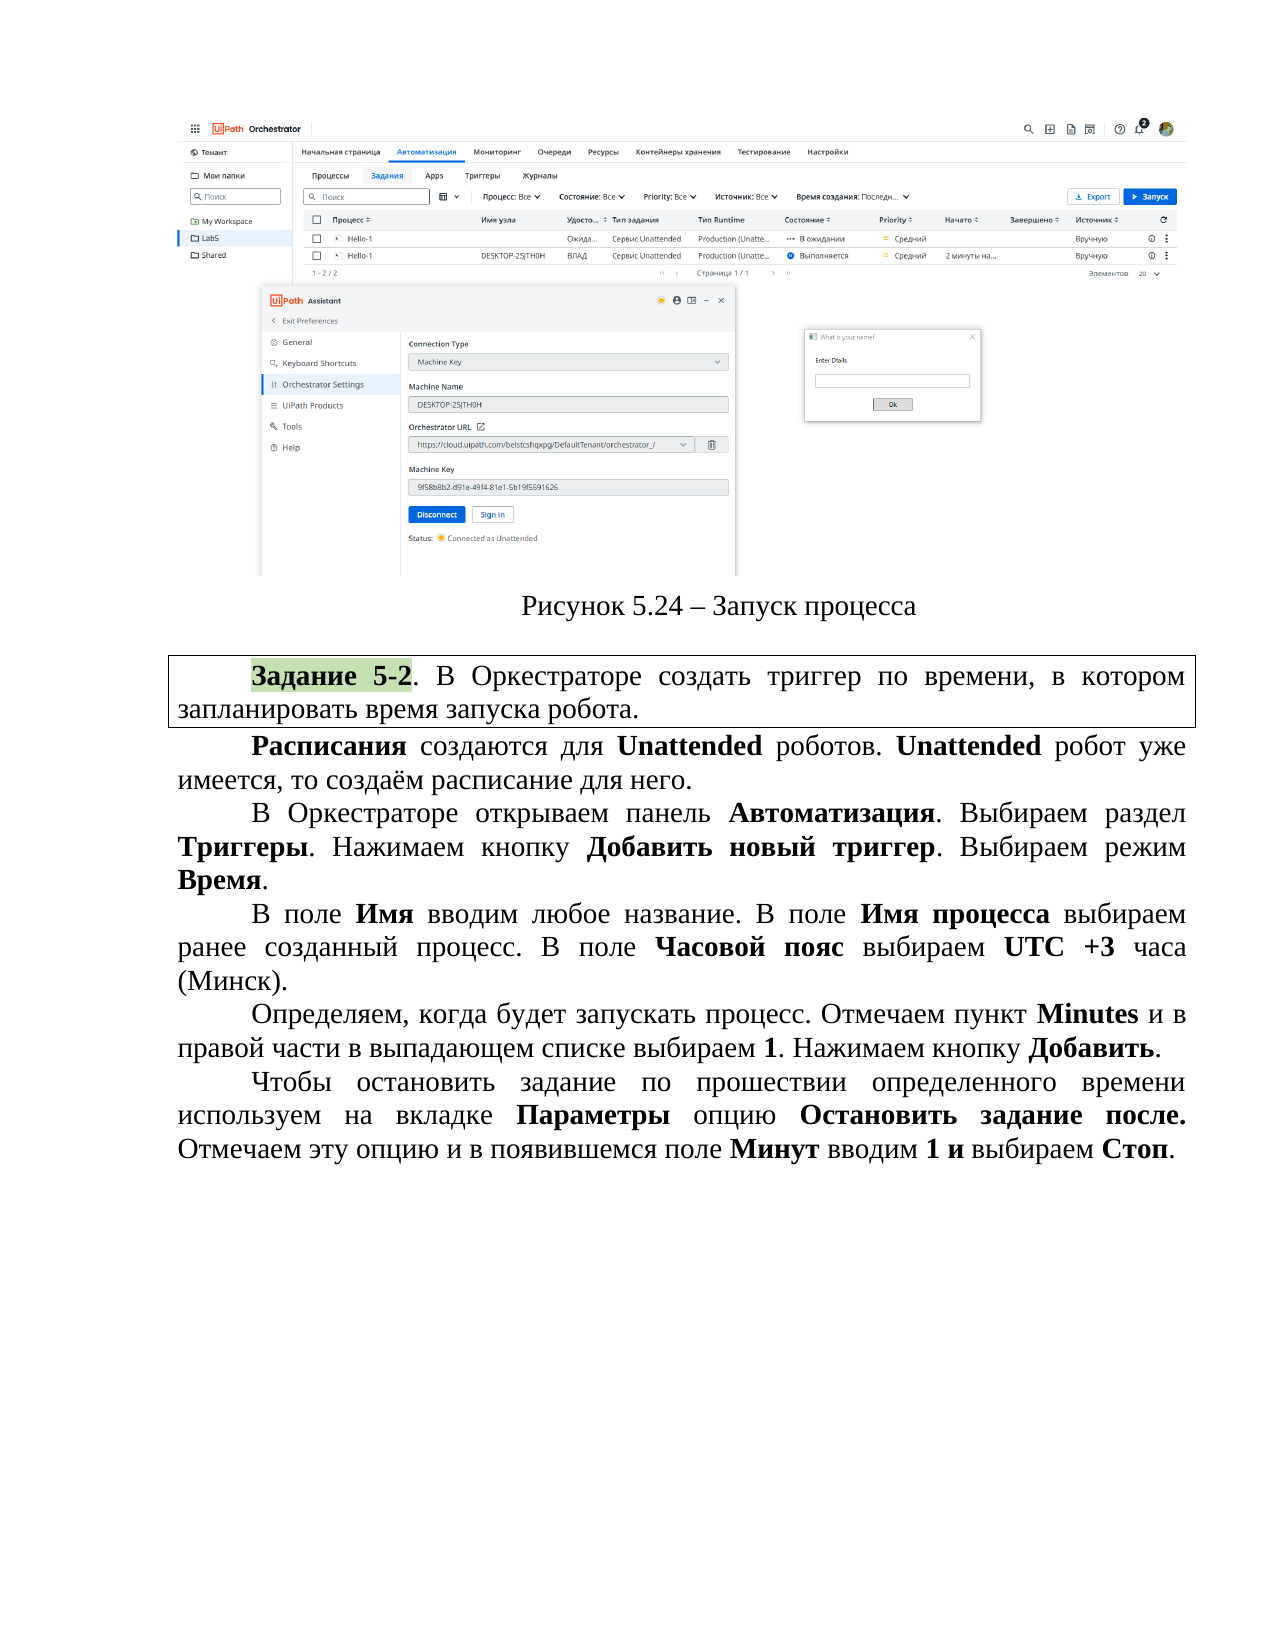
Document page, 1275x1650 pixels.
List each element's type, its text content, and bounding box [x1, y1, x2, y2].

text Чтобы остановить задание по прошествии определенного времени используем на вкладке Параметры опцию Остановить задание после. Отмечаем эту опцию и в появившемся поле Минут вводим 1 и выбираем Стоп. [177, 1064, 1186, 1164]
text В поле Имя вводим любое название. В поле Имя процесса выбираем ранее созданный процесс. В поле Часовой пояс выбираем UTC +3 часа (Минск). [177, 896, 1186, 997]
text Задание 5-2. В Оркестраторе создать триггер по времени, в котором запланировать время запуска робота. [169, 656, 1195, 727]
text Расписания создаются для Unattended роботов. Unattended робот уже имеется, то создаём расписание для него. [177, 728, 1186, 795]
picture [177, 118, 1187, 576]
text Рисунок 5.24 – Запуск процесса [177, 588, 1186, 621]
text Определяем, когда будет запускать процесс. Отмечаем пункт Minutes и в правой части в выпадающем списке выбираем 1. Нажимаем кнопку Добавить. [177, 997, 1186, 1064]
text В Оркестраторе открываем панель Автоматизация. Выбираем раздел Триггеры. Нажимаем кнопку Добавить новый триггер. Выбираем режим Время. [177, 795, 1186, 896]
